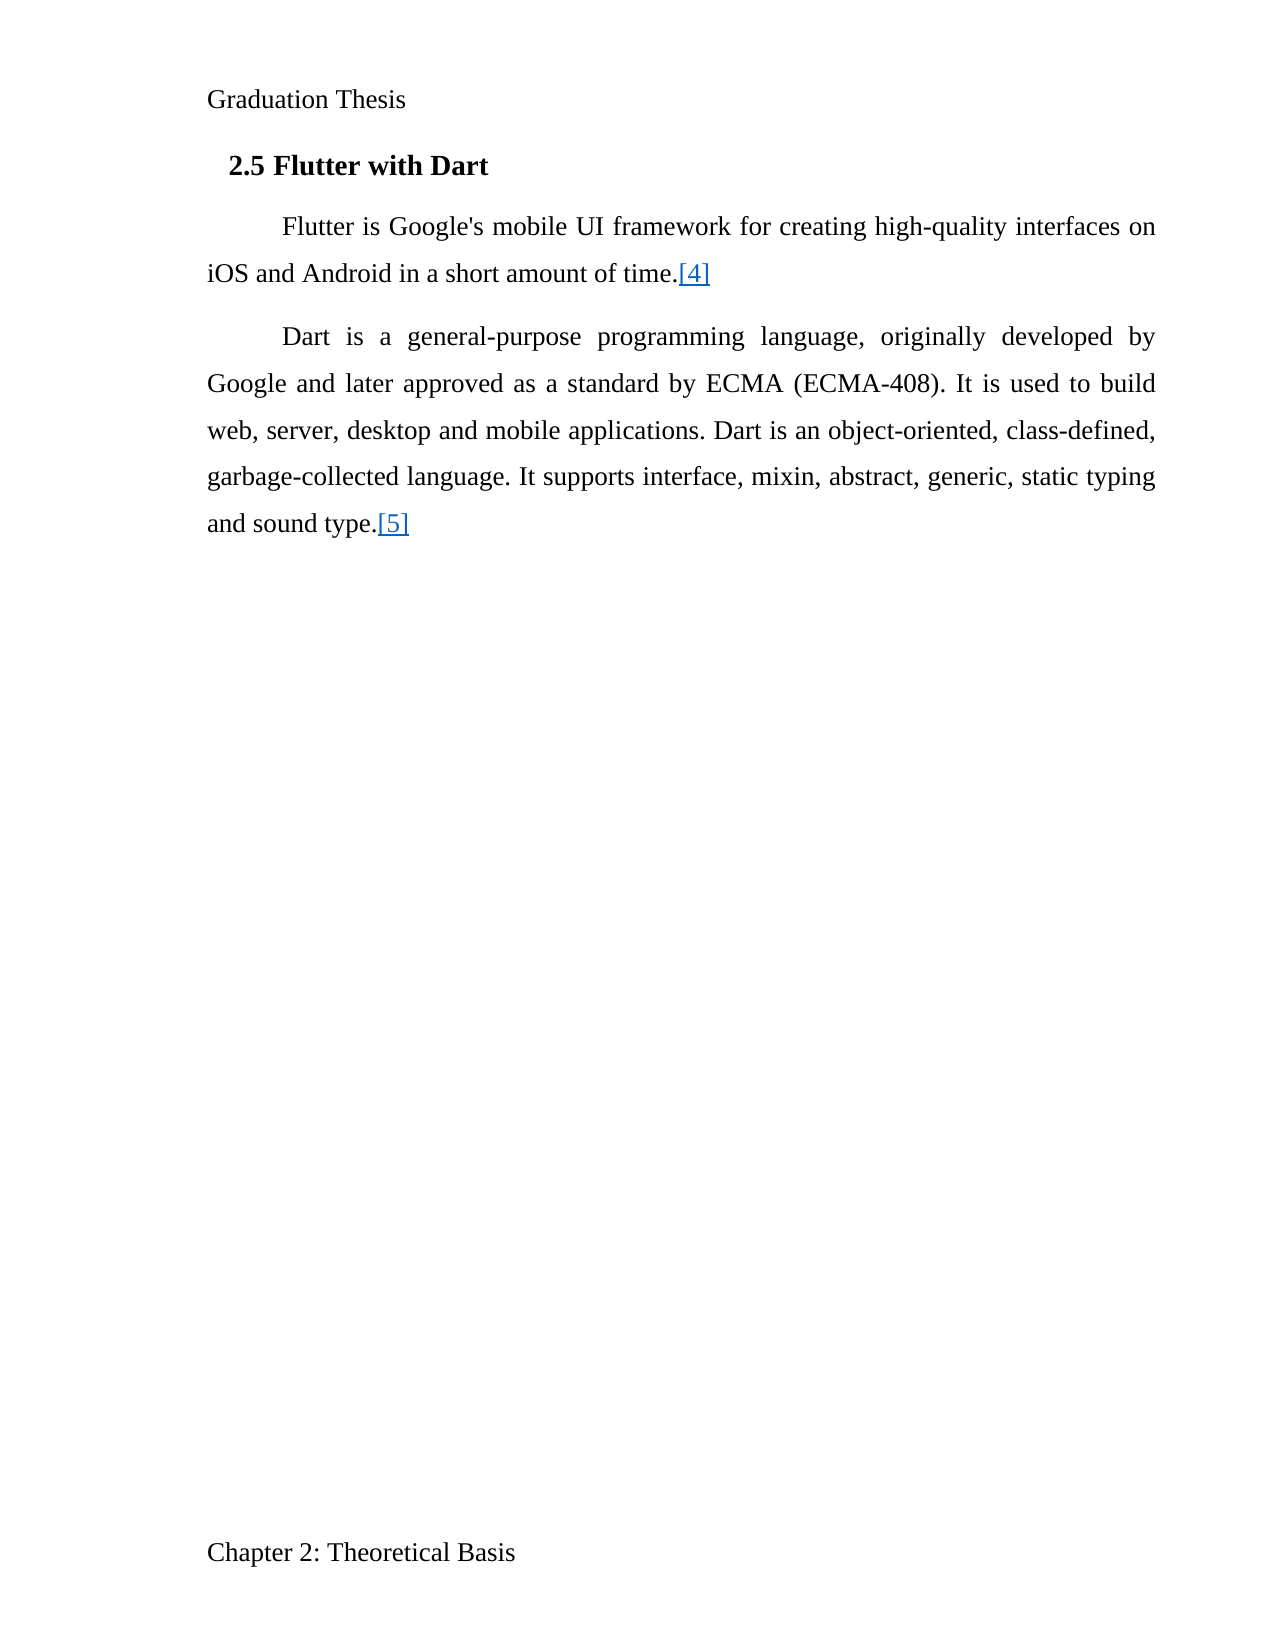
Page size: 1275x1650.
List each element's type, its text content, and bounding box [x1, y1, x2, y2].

text Dart is a general-purpose programming language, originally developed by Google and later approved as a standard by ECMA (ECMA-408). It is used to build web, server, desktop and mobile applications. Dart is an object-oriented, class-defined, garbage-collected language. It supports interface, mixin, abstract, generic, static typing and sound type.[5] [207, 321, 1157, 538]
subtitle Flutter with Dart [228, 148, 1157, 181]
text Flutter is Google's mobile UI framework for creating high-quality interfaces on iOS and Android in a short amount of time.[4] [207, 211, 1157, 288]
